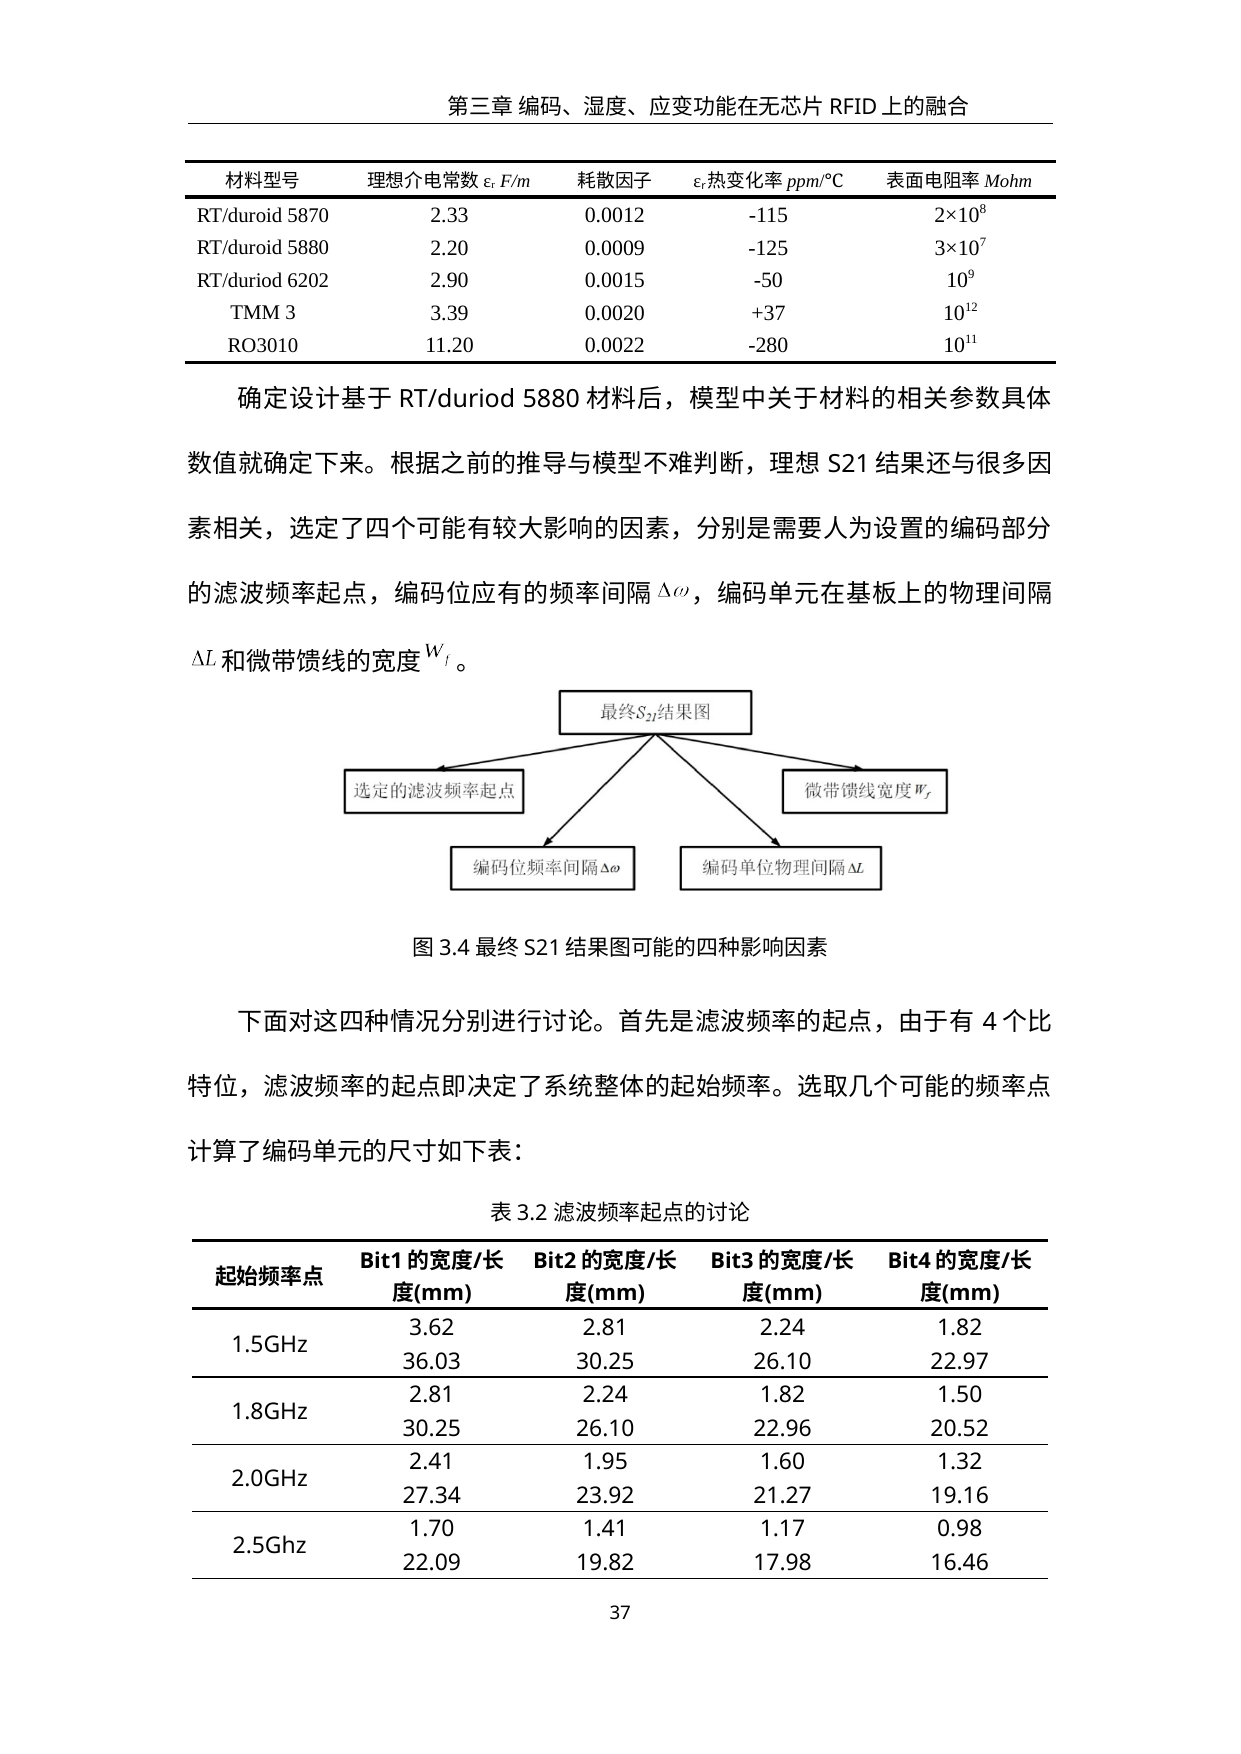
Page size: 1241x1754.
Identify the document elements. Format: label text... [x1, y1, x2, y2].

table_cell 23.92 [516, 1477, 694, 1511]
table_header 材料型号 [185, 163, 341, 195]
table_cell 1.50 [871, 1378, 1048, 1410]
table_cell -280 [672, 329, 864, 361]
table_cell RO3010 [185, 329, 341, 361]
table_cell 2.41 [347, 1445, 516, 1477]
table_cell 2.81 [347, 1378, 516, 1410]
table_cell +37 [672, 296, 864, 328]
table_cell 22.09 [347, 1544, 516, 1578]
table_header Bit3的宽度/长度(mm) [694, 1242, 871, 1307]
table_cell 22.96 [694, 1410, 871, 1443]
table_cell 2.24 [516, 1378, 694, 1410]
table_cell 109 [865, 264, 1056, 296]
table_cell 2.20 [341, 231, 558, 263]
table_cell 20.52 [871, 1410, 1048, 1443]
table_cell 30.25 [347, 1410, 516, 1443]
table_cell 17.98 [694, 1544, 871, 1578]
table_cell 3.62 [347, 1310, 516, 1343]
table_cell -125 [672, 231, 864, 263]
table_cell 1.70 [347, 1512, 516, 1544]
table_header εr热变化率 ppm/℃ [672, 163, 864, 195]
table_cell 22.97 [871, 1343, 1048, 1376]
table_cell 1.95 [516, 1445, 694, 1477]
table_cell 16.46 [871, 1544, 1048, 1578]
table_cell RT/duroid 5870 [185, 199, 341, 231]
table_cell 27.34 [347, 1477, 516, 1511]
table_cell 1012 [865, 296, 1056, 328]
table_cell 26.10 [516, 1410, 694, 1443]
table_cell 3.39 [341, 296, 558, 328]
table_cell 1.82 [694, 1378, 871, 1410]
table_header 理想介电常数εr F/m [341, 163, 558, 195]
table_cell 2.81 [516, 1310, 694, 1343]
picture [341, 689, 949, 891]
table_cell 2.0GHz [192, 1445, 347, 1511]
table_header 表面电阻率Mohm [865, 163, 1056, 195]
table_cell 11.20 [341, 329, 558, 361]
table_cell 1011 [865, 329, 1056, 361]
table_cell 1.60 [694, 1445, 871, 1477]
text 确定设计基于RT/duriod 5880材料后，模型中关于材料的相关参数具体数值就确定下来。根据之前的推导与模型不难判断，理想S21结果还与很多因素相关，选定了四个可能有较大影响的因素，分别是需要人为设置的编码部分的滤波频率起点，编码位应有的频率间隔，编码单元在基板上的物理间隔和微带馈线的宽度。 [187, 364, 1053, 689]
table_cell 2×108 [865, 199, 1056, 231]
table_cell 0.0020 [558, 296, 672, 328]
table_cell 30.25 [516, 1343, 694, 1376]
table_cell 19.16 [871, 1477, 1048, 1511]
table_header Bit1的宽度/长度(mm) [347, 1242, 516, 1307]
table_cell 1.8GHz [192, 1378, 347, 1443]
table_cell 0.0015 [558, 264, 672, 296]
table_cell 19.82 [516, 1544, 694, 1578]
table_cell 1.17 [694, 1512, 871, 1544]
table_cell 2.90 [341, 264, 558, 296]
table_cell 1.41 [516, 1512, 694, 1544]
table_cell TMM 3 [185, 296, 341, 328]
table_cell 2.24 [694, 1310, 871, 1343]
table_cell 2.5Ghz [192, 1512, 347, 1578]
table_cell 1.82 [871, 1310, 1048, 1343]
table_cell 36.03 [347, 1343, 516, 1376]
table_cell -115 [672, 199, 864, 231]
table_cell 1.5GHz [192, 1310, 347, 1376]
table_cell 0.98 [871, 1512, 1048, 1544]
text 下面对这四种情况分别进行讨论。首先是滤波频率的起点，由于有4个比特位，滤波频率的起点即决定了系统整体的起始频率。选取几个可能的频率点计算了编码单元的尺寸如下表： [187, 987, 1053, 1182]
table_cell 0.0012 [558, 199, 672, 231]
table_cell 26.10 [694, 1343, 871, 1376]
table_cell 0.0022 [558, 329, 672, 361]
table_cell 3×107 [865, 231, 1056, 263]
table_cell 21.27 [694, 1477, 871, 1511]
table_cell -50 [672, 264, 864, 296]
text 图3.4 最终S21结果图可能的四种影响因素 [187, 929, 1053, 962]
table_cell 1.32 [871, 1445, 1048, 1477]
table_header 起始频率点 [192, 1242, 347, 1307]
table_header 耗散因子 [558, 163, 672, 195]
table_header Bit4的宽度/长度(mm) [871, 1242, 1048, 1307]
table_cell 2.33 [341, 199, 558, 231]
table_header Bit2的宽度/长度(mm) [516, 1242, 694, 1307]
text 表3.2 滤波频率起点的讨论 [187, 1194, 1053, 1227]
table_cell 0.0009 [558, 231, 672, 263]
table_cell RT/duriod 6202 [185, 264, 341, 296]
table_cell RT/duroid 5880 [185, 231, 341, 263]
